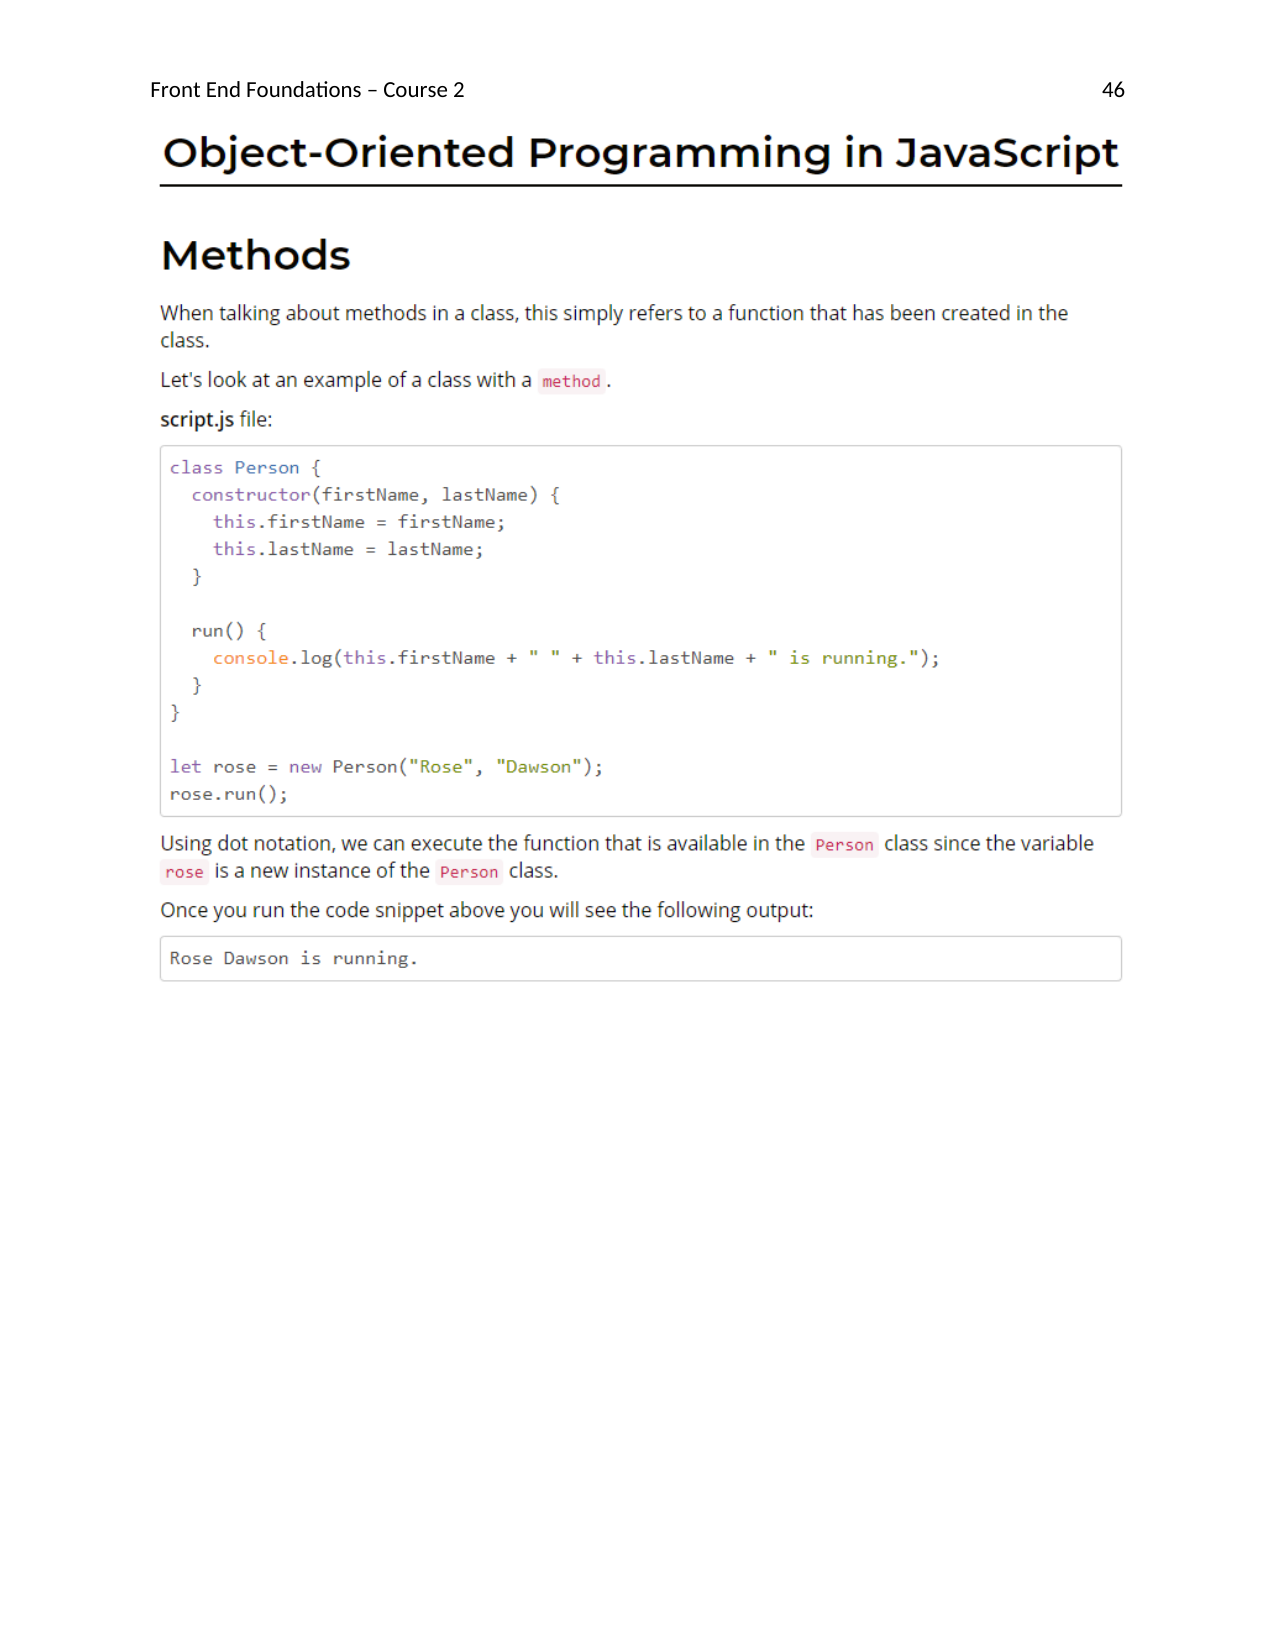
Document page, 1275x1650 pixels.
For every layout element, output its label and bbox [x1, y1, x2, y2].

picture [150, 131, 1125, 989]
